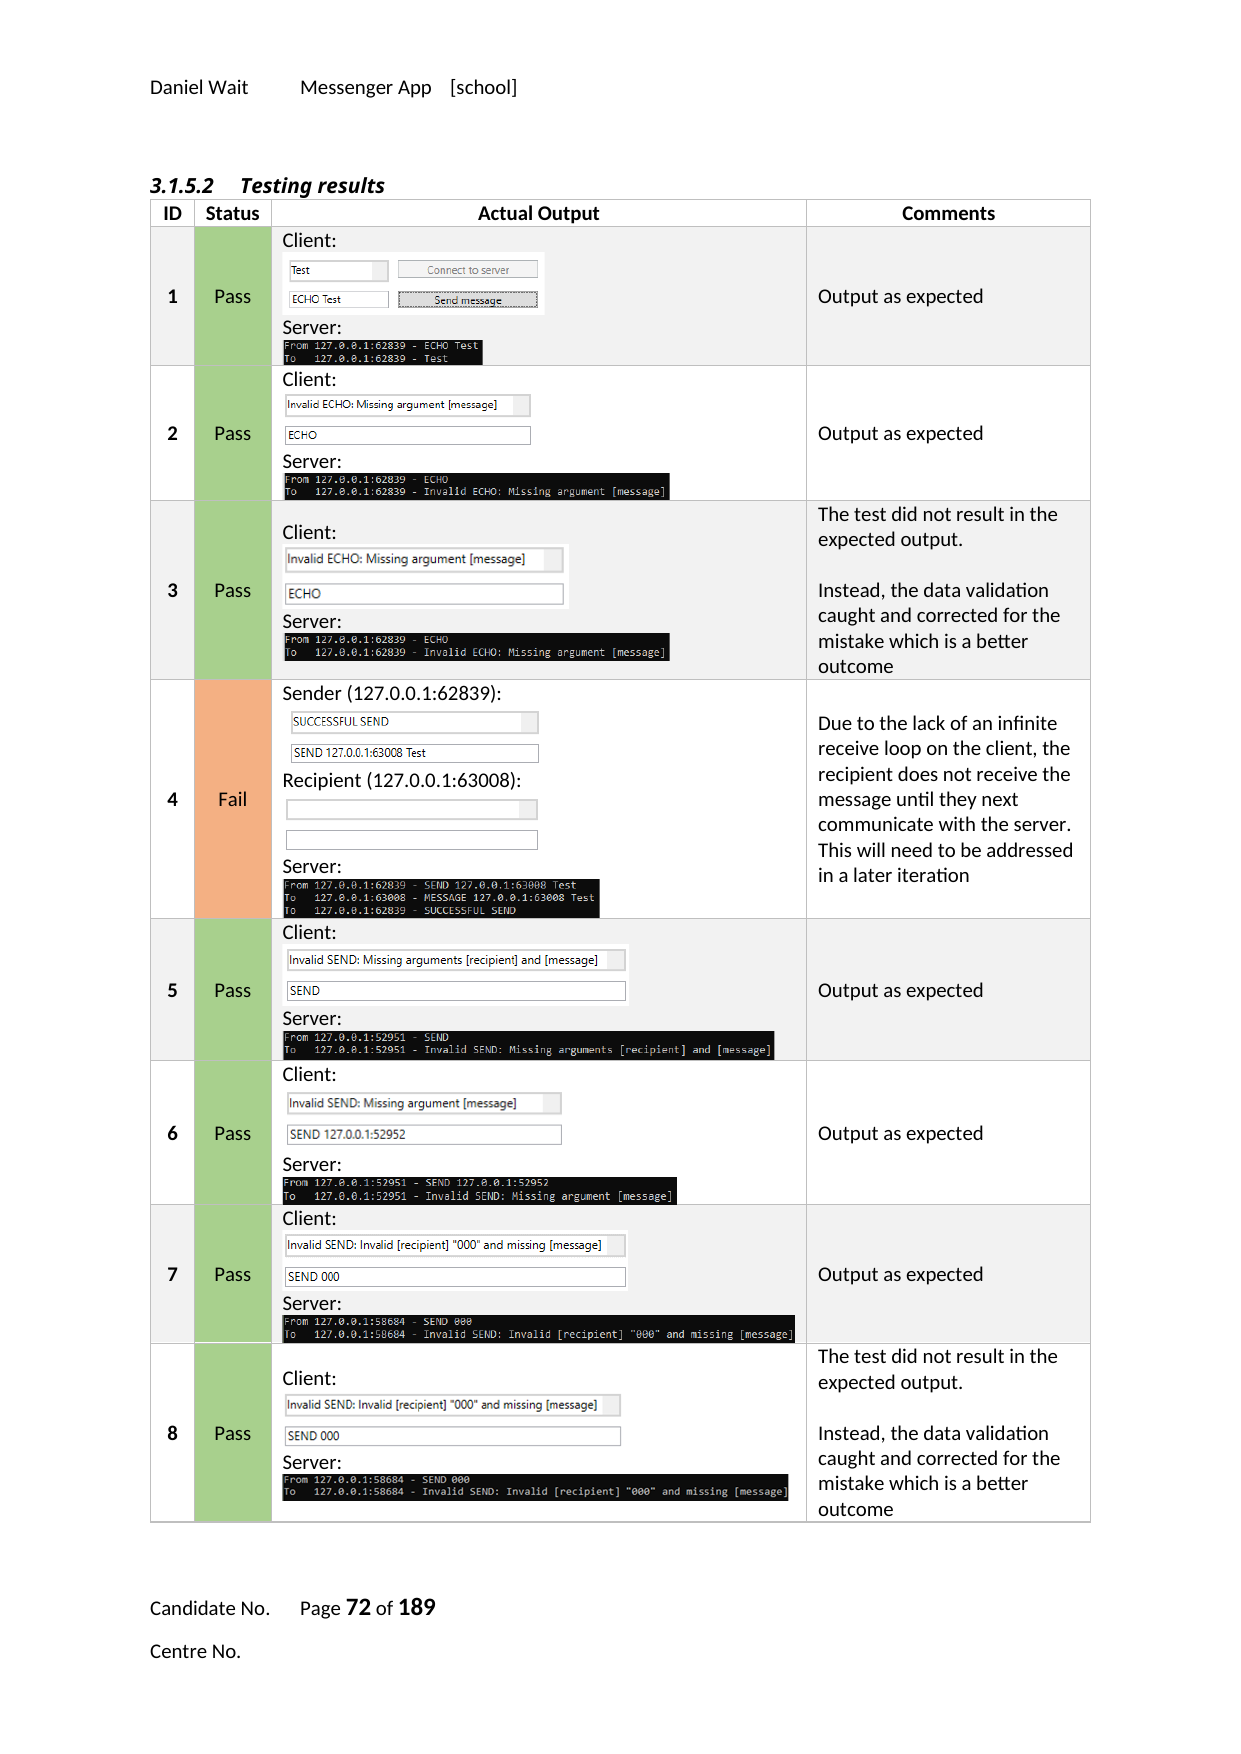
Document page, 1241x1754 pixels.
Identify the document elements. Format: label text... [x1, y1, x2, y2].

picture [282, 1031, 775, 1060]
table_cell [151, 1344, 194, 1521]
picture [282, 944, 630, 1006]
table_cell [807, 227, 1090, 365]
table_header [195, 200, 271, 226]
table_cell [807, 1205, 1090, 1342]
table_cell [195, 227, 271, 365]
picture [282, 633, 670, 661]
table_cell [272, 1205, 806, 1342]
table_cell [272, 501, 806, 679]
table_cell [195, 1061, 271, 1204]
subtitle Testing results [150, 171, 1090, 199]
picture [282, 1390, 623, 1449]
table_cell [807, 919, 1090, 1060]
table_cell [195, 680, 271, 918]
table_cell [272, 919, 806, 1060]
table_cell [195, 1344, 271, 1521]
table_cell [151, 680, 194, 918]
picture [282, 252, 545, 315]
picture [282, 879, 600, 918]
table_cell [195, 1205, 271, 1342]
picture [282, 1474, 789, 1501]
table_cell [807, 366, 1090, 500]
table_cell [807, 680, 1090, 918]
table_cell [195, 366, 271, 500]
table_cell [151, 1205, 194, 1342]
picture [286, 705, 543, 768]
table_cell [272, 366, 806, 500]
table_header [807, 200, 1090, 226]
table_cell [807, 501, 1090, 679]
picture [282, 1315, 795, 1343]
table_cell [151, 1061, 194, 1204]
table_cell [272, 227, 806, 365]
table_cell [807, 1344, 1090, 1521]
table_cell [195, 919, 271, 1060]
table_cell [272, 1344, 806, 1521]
picture [282, 1230, 628, 1291]
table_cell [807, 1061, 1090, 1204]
picture [282, 473, 670, 500]
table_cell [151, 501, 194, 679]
picture [282, 340, 483, 365]
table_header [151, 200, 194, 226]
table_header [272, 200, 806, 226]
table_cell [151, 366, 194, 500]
picture [282, 792, 544, 854]
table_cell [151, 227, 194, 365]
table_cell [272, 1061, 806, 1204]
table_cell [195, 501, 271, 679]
picture [282, 544, 569, 609]
picture [282, 1177, 677, 1205]
picture [282, 1086, 569, 1152]
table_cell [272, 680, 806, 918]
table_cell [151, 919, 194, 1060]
picture [282, 391, 535, 448]
